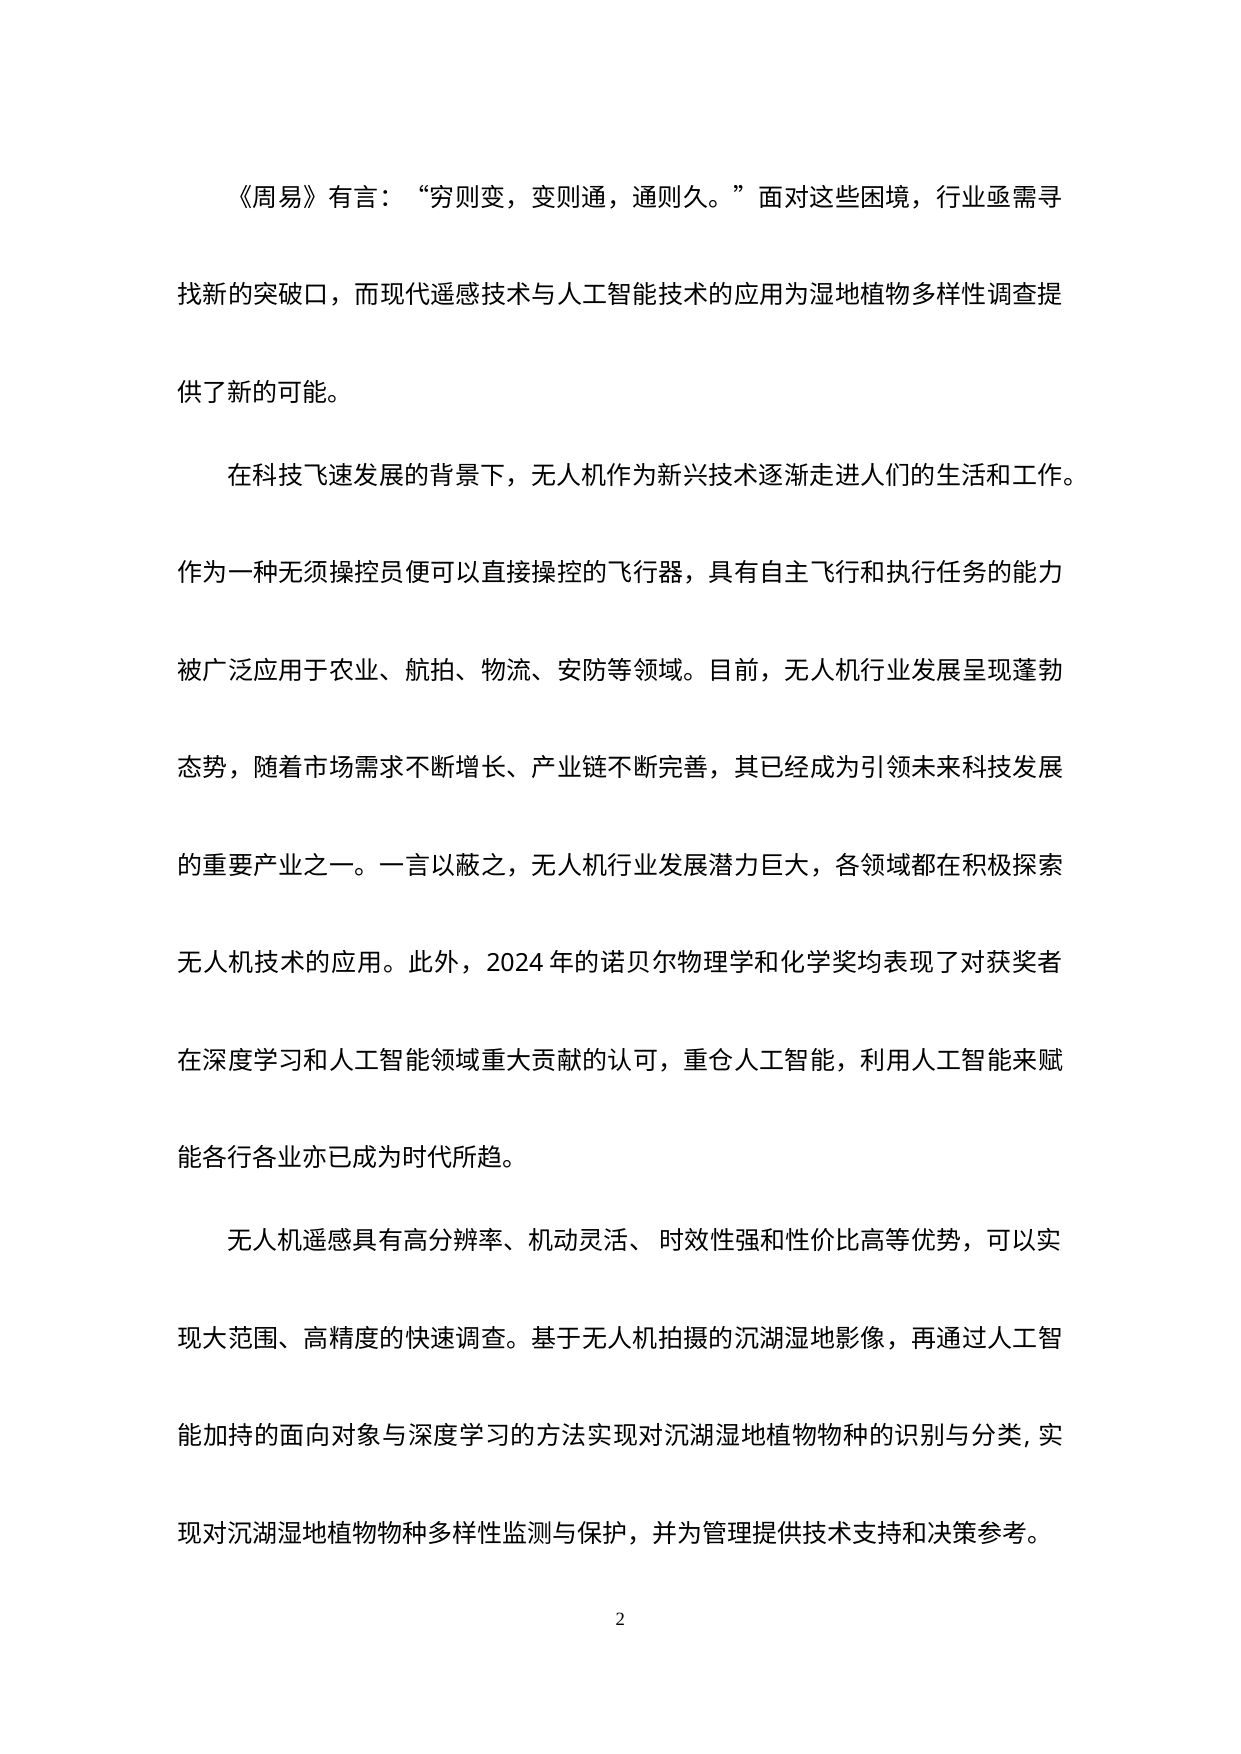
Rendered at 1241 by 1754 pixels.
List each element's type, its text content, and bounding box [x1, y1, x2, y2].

text 《周易》有言：“穷则变，变则通，通则久。”面对这些困境，行业亟需寻找新的突破口，而现代遥感技术与人工智能技术的应用为湿地植物多样性调查提供了新的可能。 [177, 163, 1063, 423]
text 在科技飞速发展的背景下，无人机作为新兴技术逐渐走进人们的生活和工作。作为一种无须操控员便可以直接操控的飞行器，具有自主飞行和执行任务的能力，被广泛应用于农业、航拍、物流、安防等领域。目前，无人机行业发展呈现蓬勃态势，随着市场需求不断增长、产业链不断完善，其已经成为引领未来科技发展的重要产业之一。一言以蔽之，无人机行业发展潜力巨大，各领域都在积极探索无人机技术的应用。此外，2024年的诺贝尔物理学和化学奖均表现了对获奖者在深度学习和人工智能领域重大贡献的认可，重仓人工智能，利用人工智能来赋能各行各业亦已成为时代所趋。 [177, 441, 1063, 1188]
text 无人机遥感具有高分辨率、机动灵活、 时效性强和性价比高等优势，可以实现大范围、高精度的快速调查。基于无人机拍摄的沉湖湿地影像，再通过人工智能加持的面向对象与深度学习的方法实现对沉湖湿地植物物种的识别与分类, 实现对沉湖湿地植物物种多样性监测与保护，并为管理提供技术支持和决策参考。 [177, 1206, 1063, 1564]
